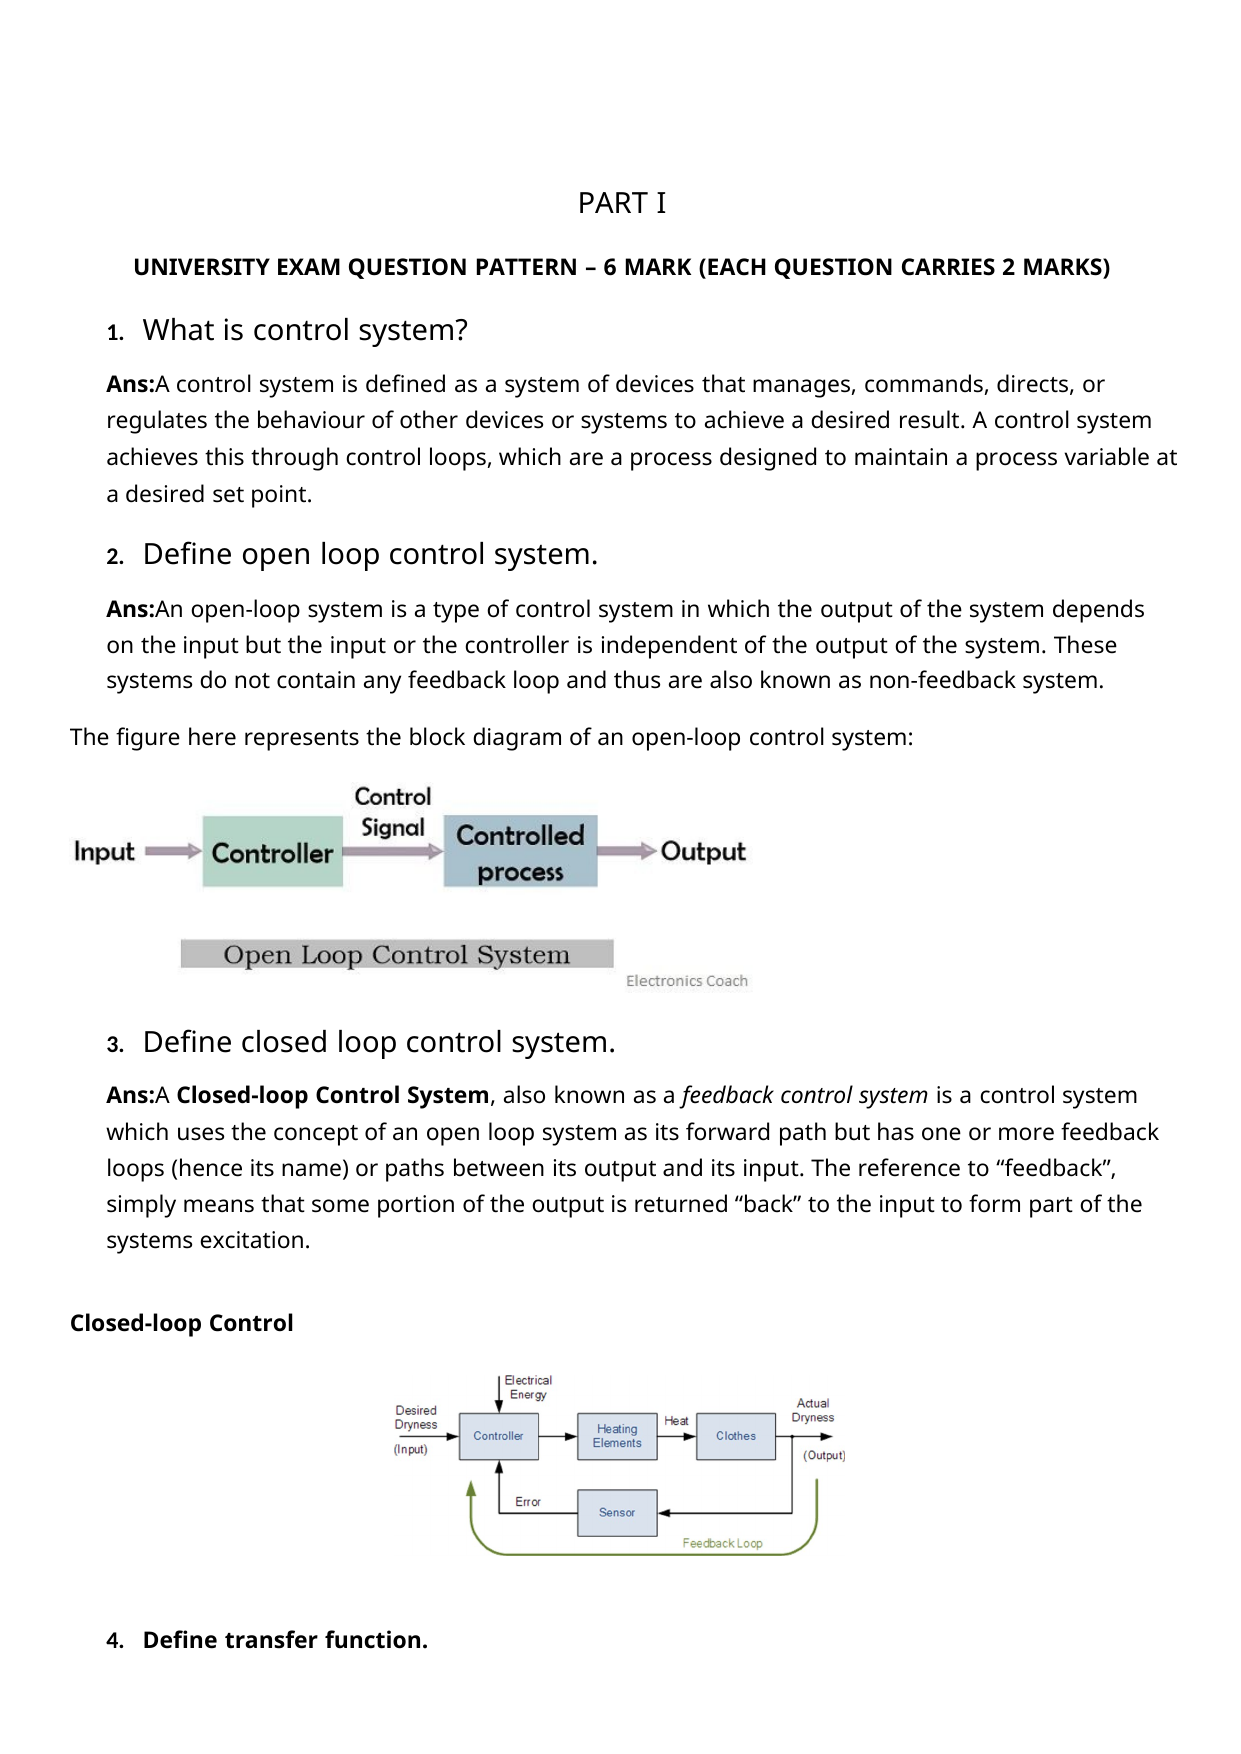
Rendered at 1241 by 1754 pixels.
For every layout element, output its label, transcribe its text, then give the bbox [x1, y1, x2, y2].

text The figure here represents the block diagram of an open-loop control system: [69, 721, 1186, 752]
picture [68, 782, 753, 993]
text Ans:A Closed-loop Control System, also known as a feedback control system is a control system which uses the concept of an open loop system as its forward path but has one or more feedback loops (hence its name) or paths between its output and its input. The reference to “feedback”, simply means that some portion of the output is returned “back” to the input to form part of the systems excitation. [106, 1079, 1164, 1256]
list Define transfer function. [106, 1624, 1186, 1655]
text UNIVERSITY EXAM QUESTION PATTERN – 6 MARK (EACH QUESTION CARRIES 2 MARKS) [119, 250, 1124, 282]
subtitle What is control system? [106, 309, 1186, 349]
subtitle Define closed loop control system. [106, 1021, 1186, 1061]
subtitle Define open loop control system. [106, 534, 1186, 573]
text Ans:An open-loop system is a type of control system in which the output of the system depends on the input but the input or the controller is independent of the output of the system. These systems do not contain any feedback loop and thus are also known as non-feedback system. [106, 593, 1164, 696]
text Closed-loop Control [69, 1307, 1186, 1338]
text Ans:A control system is defined as a system of devices that manages, commands, directs, or regulates the behaviour of other devices or systems to achieve a desired result. A control system achieves this through control loops, which are a process designed to maintain a process variable at a desired set point. [106, 368, 1186, 509]
subtitle PART I [119, 182, 1125, 222]
picture [394, 1375, 845, 1556]
